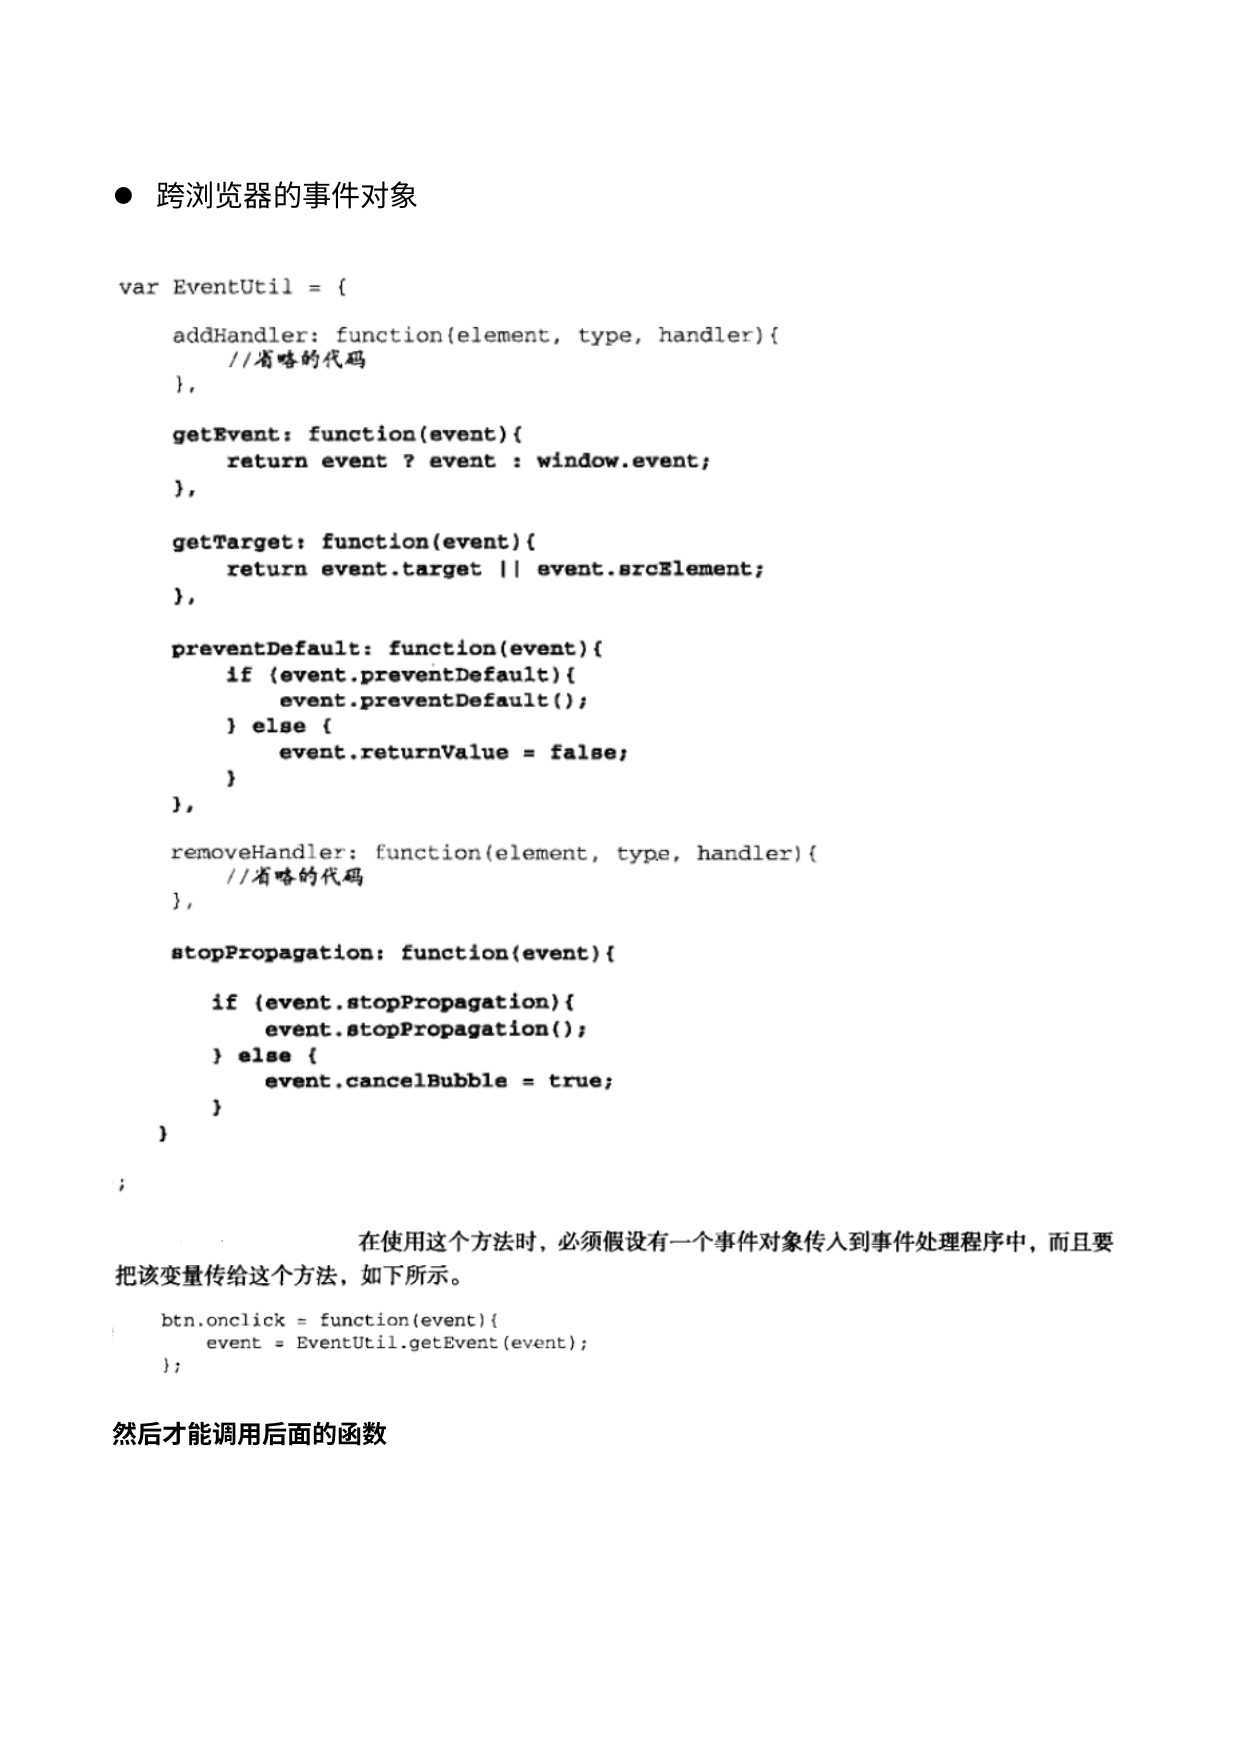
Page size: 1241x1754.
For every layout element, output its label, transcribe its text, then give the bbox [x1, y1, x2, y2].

picture [112, 1227, 1128, 1391]
subtitle 跨浏览器的事件对象 [112, 159, 1128, 228]
text 然后才能调用后面的函数 [112, 1399, 1128, 1467]
picture [112, 271, 855, 1218]
